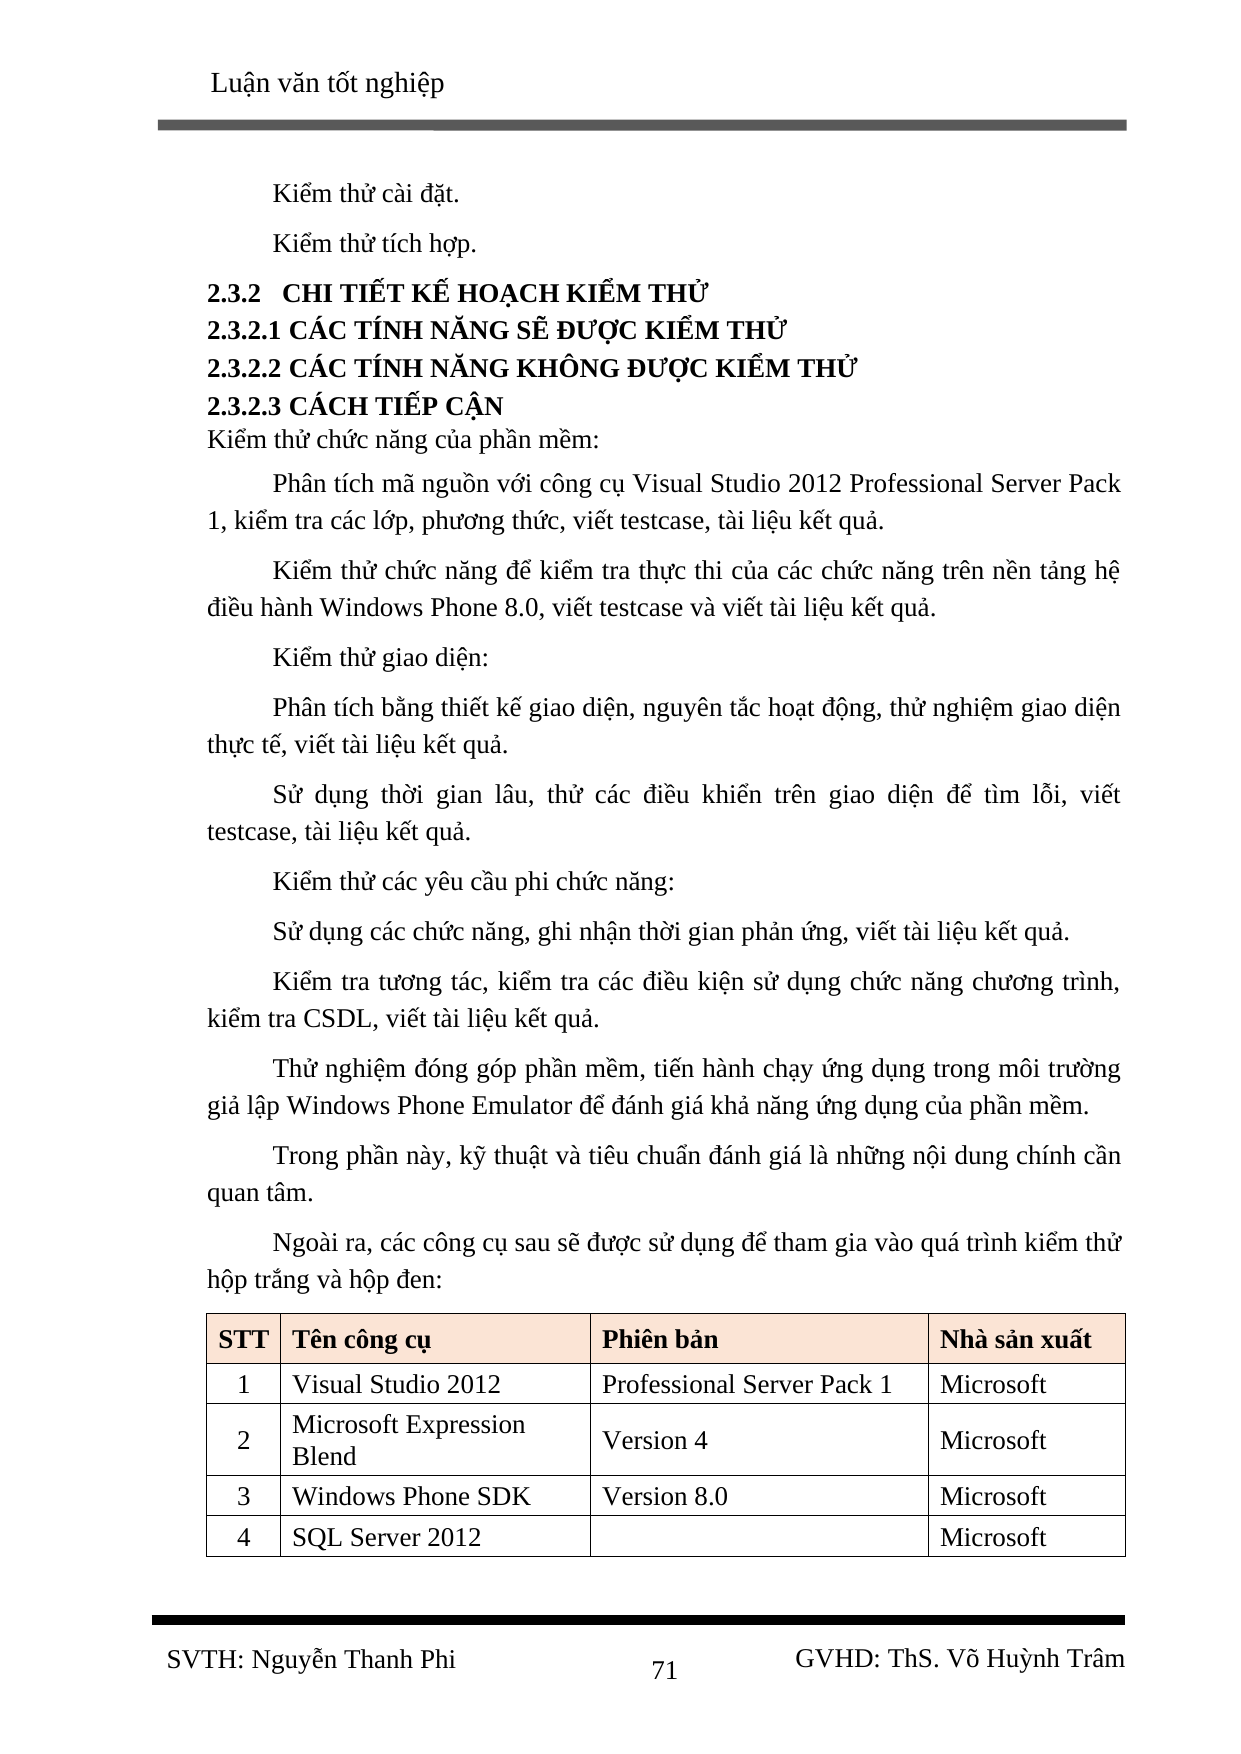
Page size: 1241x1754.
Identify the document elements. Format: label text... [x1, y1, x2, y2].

table_cell Version 4 [591, 1404, 928, 1475]
table_header Phiên bản [591, 1314, 928, 1363]
table_cell 2 [207, 1404, 280, 1475]
subtitle CÁC TÍNH NĂNG SẼ ĐƯỢC KIỂM THỬ [207, 314, 1122, 346]
subtitle CÁCH TIẾP CẬN [207, 390, 1122, 421]
table_cell 4 [207, 1516, 280, 1556]
text Kiểm thử các yêu cầu phi chức năng: [207, 865, 1122, 896]
text Kiểm thử chức năng để kiểm tra thực thi của các chức năng trên nền tảng hệ điều hành Windows Phone 8.0, viết testcase và viết tài liệu kết quả. [207, 554, 1122, 623]
table_cell Microsoft Expression Blend [281, 1404, 590, 1475]
table_cell SQL Server 2012 [281, 1516, 590, 1556]
text Phân tích bằng thiết kế giao diện, nguyên tắc hoạt động, thử nghiệm giao diện thực tế, viết tài liệu kết quả. [207, 691, 1122, 759]
table_cell Microsoft [929, 1476, 1125, 1515]
text Ngoài ra, các công cụ sau sẽ được sử dụng để tham gia vào quá trình kiểm thử hộp trắng và hộp đen: [207, 1226, 1122, 1294]
text Sử dụng thời gian lâu, thử các điều khiển trên giao diện để tìm lỗi, viết testcase, tài liệu kết quả. [207, 778, 1122, 847]
subtitle CHI TIẾT KẾ HOẠCH KIỂM THỬ [207, 277, 1122, 308]
text Kiểm thử chức năng của phần mềm: [207, 423, 1122, 454]
table_cell Windows Phone SDK [281, 1476, 590, 1515]
table_cell 1 [207, 1364, 280, 1403]
table_cell Microsoft [929, 1516, 1125, 1556]
table_cell Professional Server Pack 1 [591, 1364, 928, 1403]
table_cell Visual Studio 2012 [281, 1364, 590, 1403]
table_header Nhà sản xuất [929, 1314, 1125, 1363]
table_header Tên công cụ [281, 1314, 590, 1363]
text Kiểm thử tích hợp. [207, 227, 1122, 258]
table_cell Microsoft [929, 1404, 1125, 1475]
text Sử dụng các chức năng, ghi nhận thời gian phản ứng, viết tài liệu kết quả. [207, 915, 1122, 946]
table_cell Version 8.0 [591, 1476, 928, 1515]
text Thử nghiệm đóng góp phần mềm, tiến hành chạy ứng dụng trong môi trường giả lập Windows Phone Emulator để đánh giá khả năng ứng dụng của phần mềm. [207, 1052, 1122, 1120]
table_cell [591, 1516, 928, 1556]
table_cell Microsoft [929, 1364, 1125, 1403]
subtitle CÁC TÍNH NĂNG KHÔNG ĐƯỢC KIỂM THỬ [207, 352, 1122, 383]
text Kiểm thử giao diện: [207, 641, 1122, 672]
text Trong phần này, kỹ thuật và tiêu chuẩn đánh giá là những nội dung chính cần quan tâm. [207, 1139, 1122, 1207]
table_header STT [207, 1314, 280, 1363]
table_cell 3 [207, 1476, 280, 1515]
text Phân tích mã nguồn với công cụ Visual Studio 2012 Professional Server Pack 1, kiểm tra các lớp, phương thức, viết testcase, tài liệu kết quả. [207, 467, 1122, 536]
text Kiểm thử cài đặt. [207, 177, 1122, 208]
text Kiểm tra tương tác, kiểm tra các điều kiện sử dụng chức năng chương trình, kiểm tra CSDL, viết tài liệu kết quả. [207, 965, 1122, 1033]
